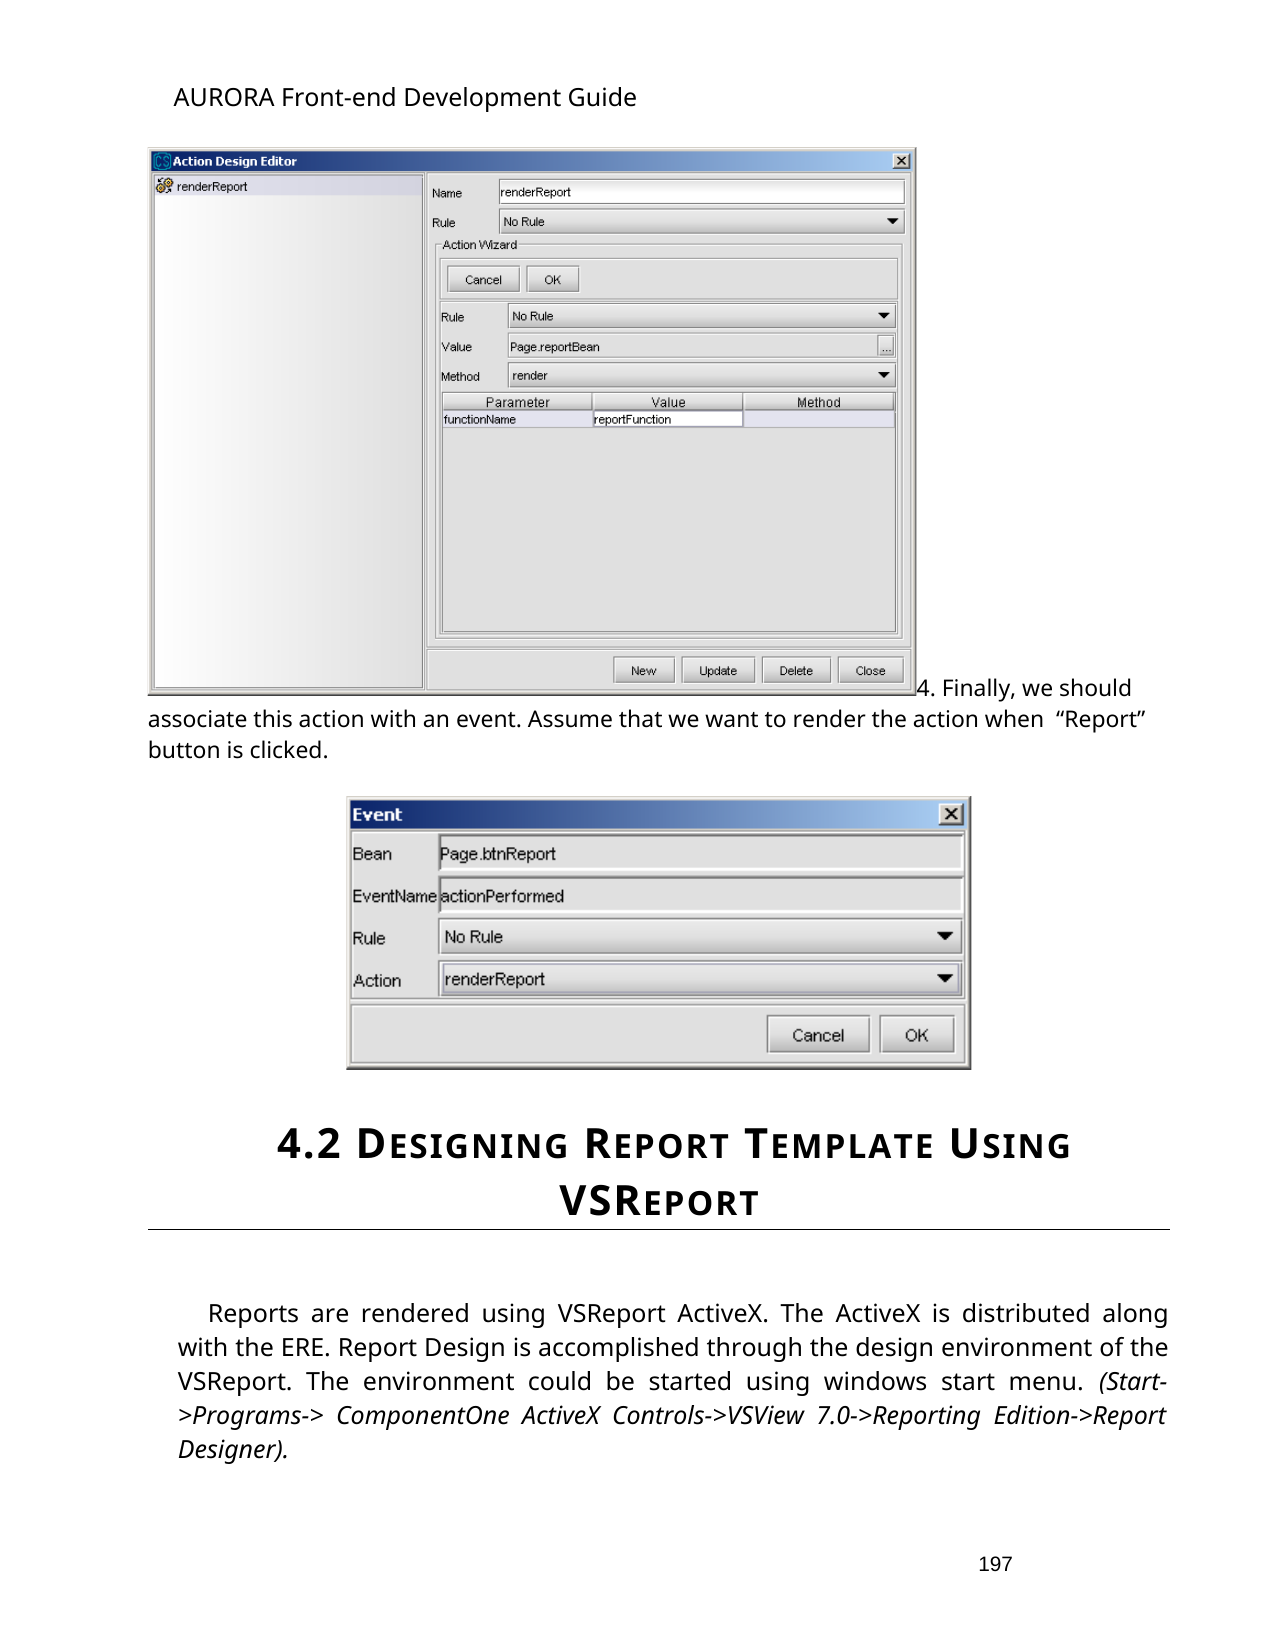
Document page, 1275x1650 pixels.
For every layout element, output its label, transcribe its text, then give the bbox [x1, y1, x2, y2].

picture [346, 796, 972, 1070]
picture [147, 147, 917, 696]
text Reports are rendered using VSReport ActiveX. The ActiveX is distributed along with the ERE. Report Design is accomplished through the design environment of the VSReport. The environment could be started using windows start menu. (Start->Programs-> ComponentOne ActiveX Controls->VSView 7.0->Reporting Edition->Report Designer). [178, 1296, 1170, 1466]
subtitle 4.2 Designing Report Template Using VSReport [148, 1114, 1170, 1229]
